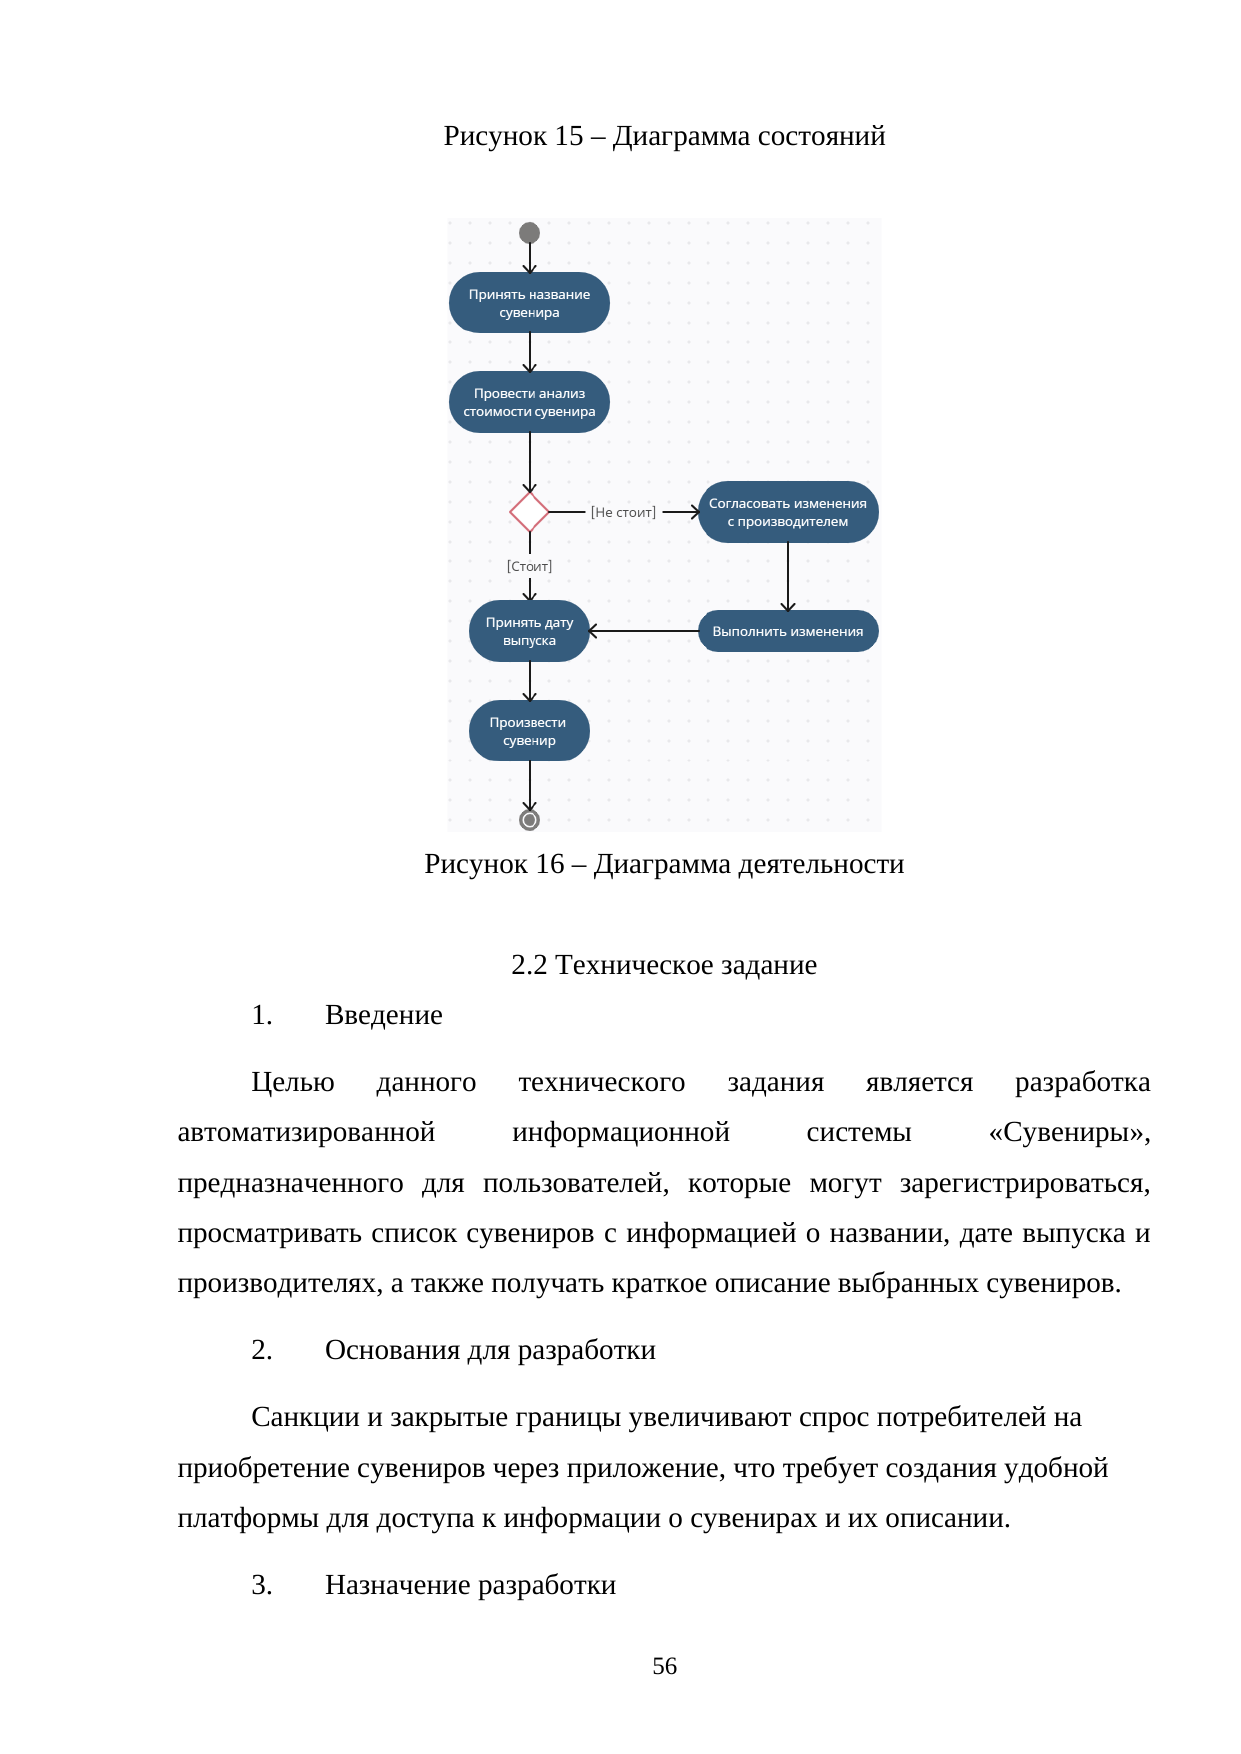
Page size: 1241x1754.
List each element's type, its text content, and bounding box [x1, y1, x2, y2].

list Рисунок 15 – Диаграмма состояний [177, 118, 1152, 152]
list Основания для разработки [177, 1332, 1152, 1366]
list Назначение разработки [177, 1567, 1152, 1601]
text Санкции и закрытые границы увеличивают спрос потребителей на приобретение сувениров через приложение, что требует создания удобной платформы для доступа к информации о сувенирах и их описании. [177, 1399, 1152, 1533]
picture [447, 218, 882, 832]
text Целью данного технического задания является разработка автоматизированной информационной системы «Сувениры», предназначенного для пользователей, которые могут зарегистрироваться, просматривать список сувениров с информацией о названии, дате выпуска и производителях, а также получать краткое описание выбранных сувениров. [177, 1064, 1152, 1299]
list Рисунок 16 – Диаграмма деятельности [177, 846, 1152, 880]
list 2.2 Техническое задание [177, 947, 1152, 980]
list Введение [177, 997, 1152, 1031]
